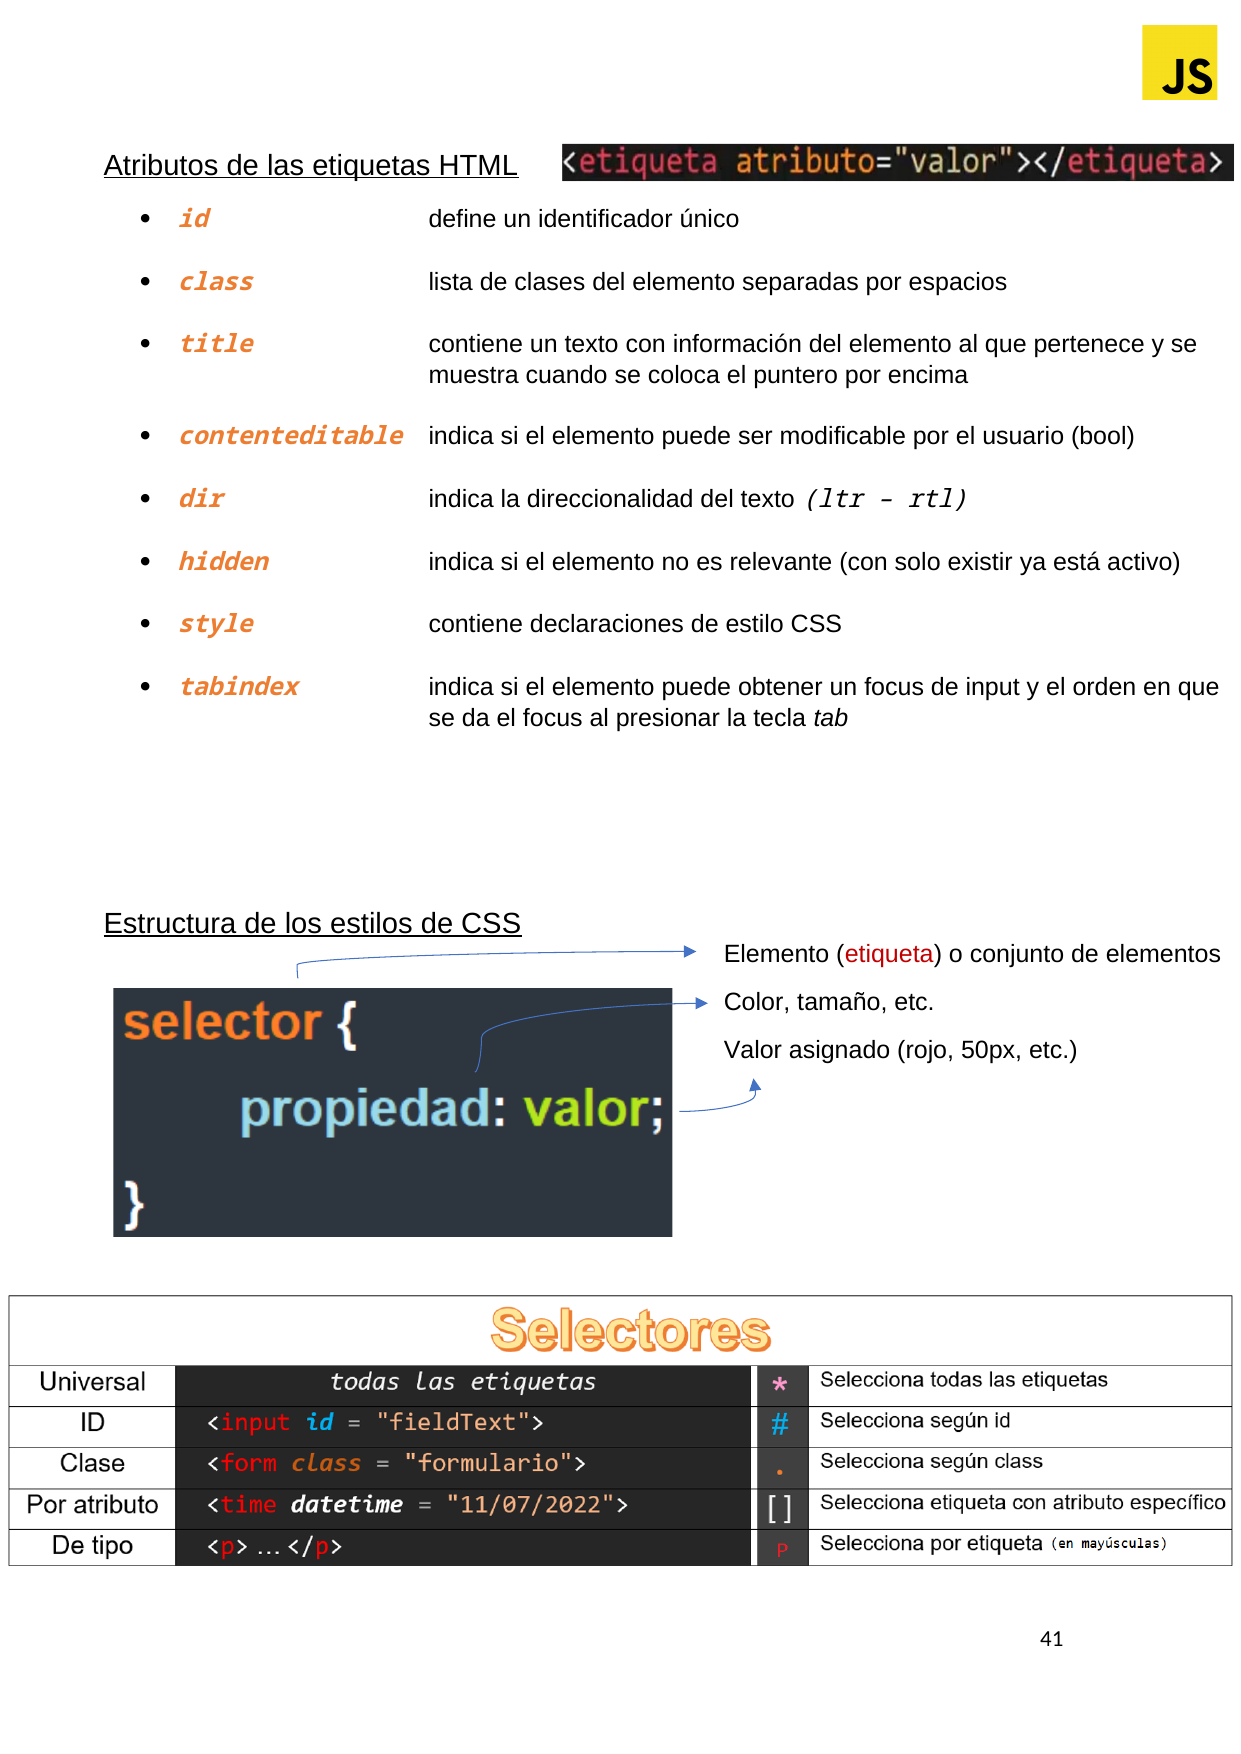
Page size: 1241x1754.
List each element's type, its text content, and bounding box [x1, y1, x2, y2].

picture [113, 988, 673, 1237]
list dir indica la direccionalidad del texto (ltr – rtl) [141, 480, 1226, 514]
text Valor asignado (rojo, 50px, etc.) [723, 1035, 1226, 1063]
list id define un identificador único [141, 200, 1226, 234]
text Atributos de las etiquetas HTML [103, 148, 560, 181]
list style contiene declaraciones de estilo CSS [141, 606, 1226, 640]
picture [560, 142, 1235, 182]
list contenteditable indica si el elemento puede ser modificable por el usuario (bool) [141, 418, 1226, 452]
picture [7, 1292, 1235, 1568]
list class lista de clases del elemento separadas por espacios [141, 263, 1226, 297]
picture [1142, 25, 1218, 100]
list hidden indica si el elemento no es relevante (con solo existir ya está activo) [141, 543, 1226, 577]
text Estructura de los estilos de CSS [103, 906, 1063, 939]
text Color, tamaño, etc. [723, 987, 1226, 1016]
list title contiene un texto con información del elemento al que pertenece y se muestra cuando se coloca el puntero por encima [141, 326, 1226, 389]
list tabindex indica si el elemento puede obtener un focus de input y el orden en que se da el focus al presionar la tecla tab [141, 669, 1226, 732]
text Elemento (etiqueta) o conjunto de elementos [723, 939, 1226, 968]
